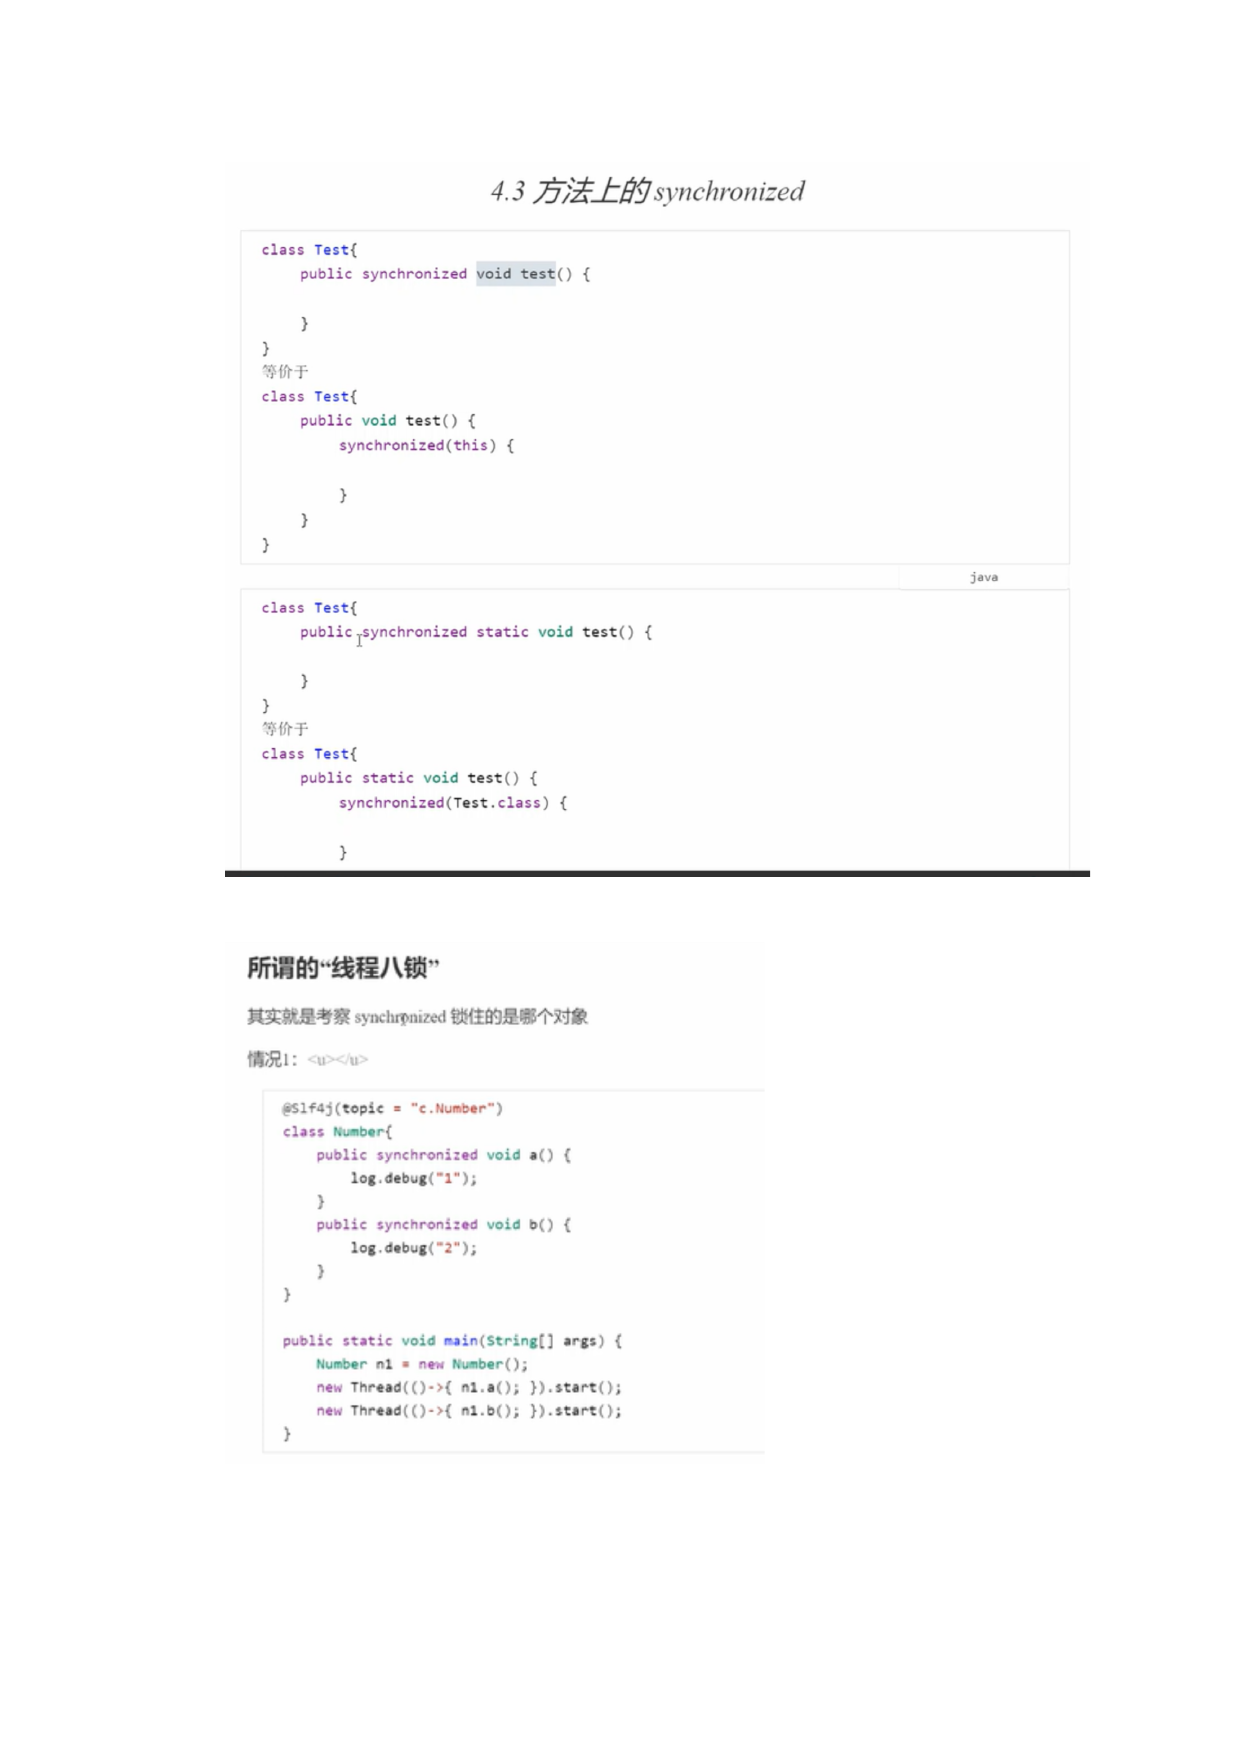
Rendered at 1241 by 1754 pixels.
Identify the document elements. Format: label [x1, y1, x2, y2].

picture [225, 162, 1091, 877]
picture [225, 942, 765, 1464]
